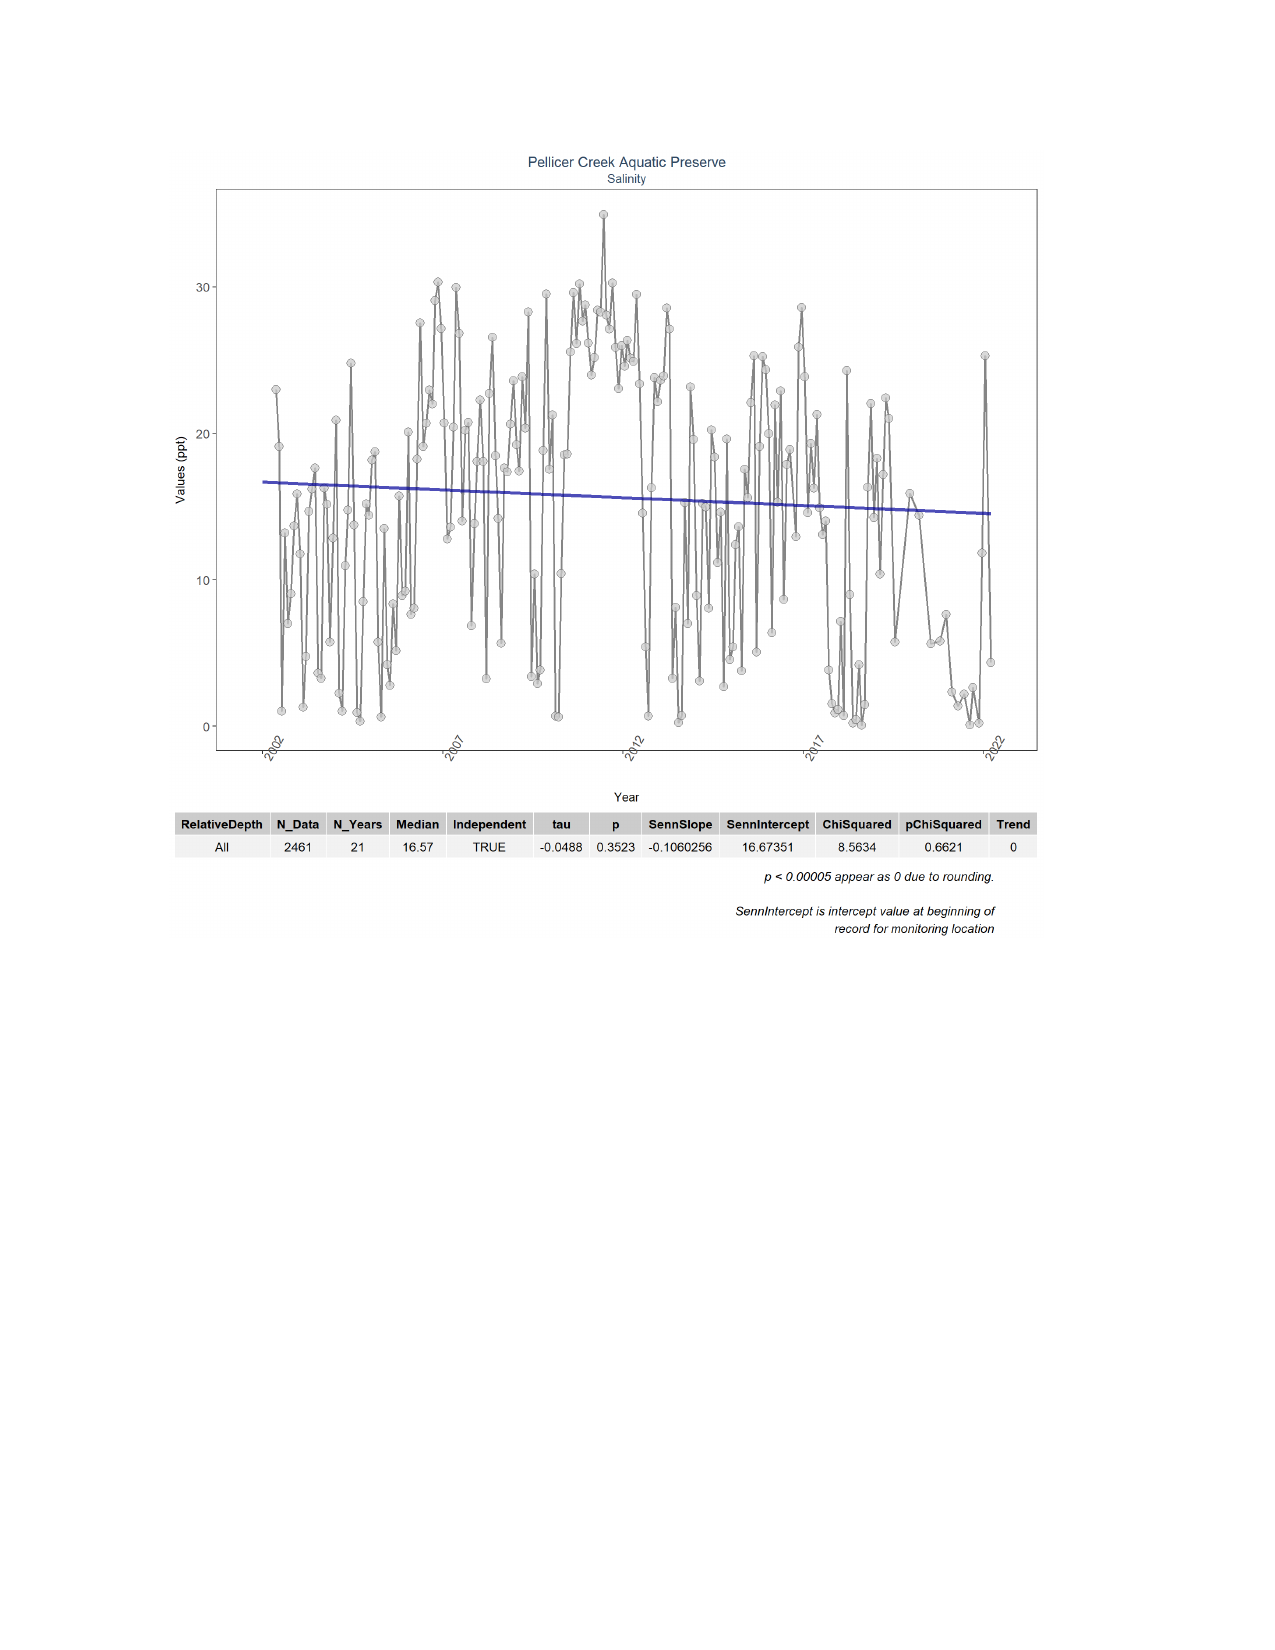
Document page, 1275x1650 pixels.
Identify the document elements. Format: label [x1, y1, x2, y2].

picture [168, 150, 1044, 938]
